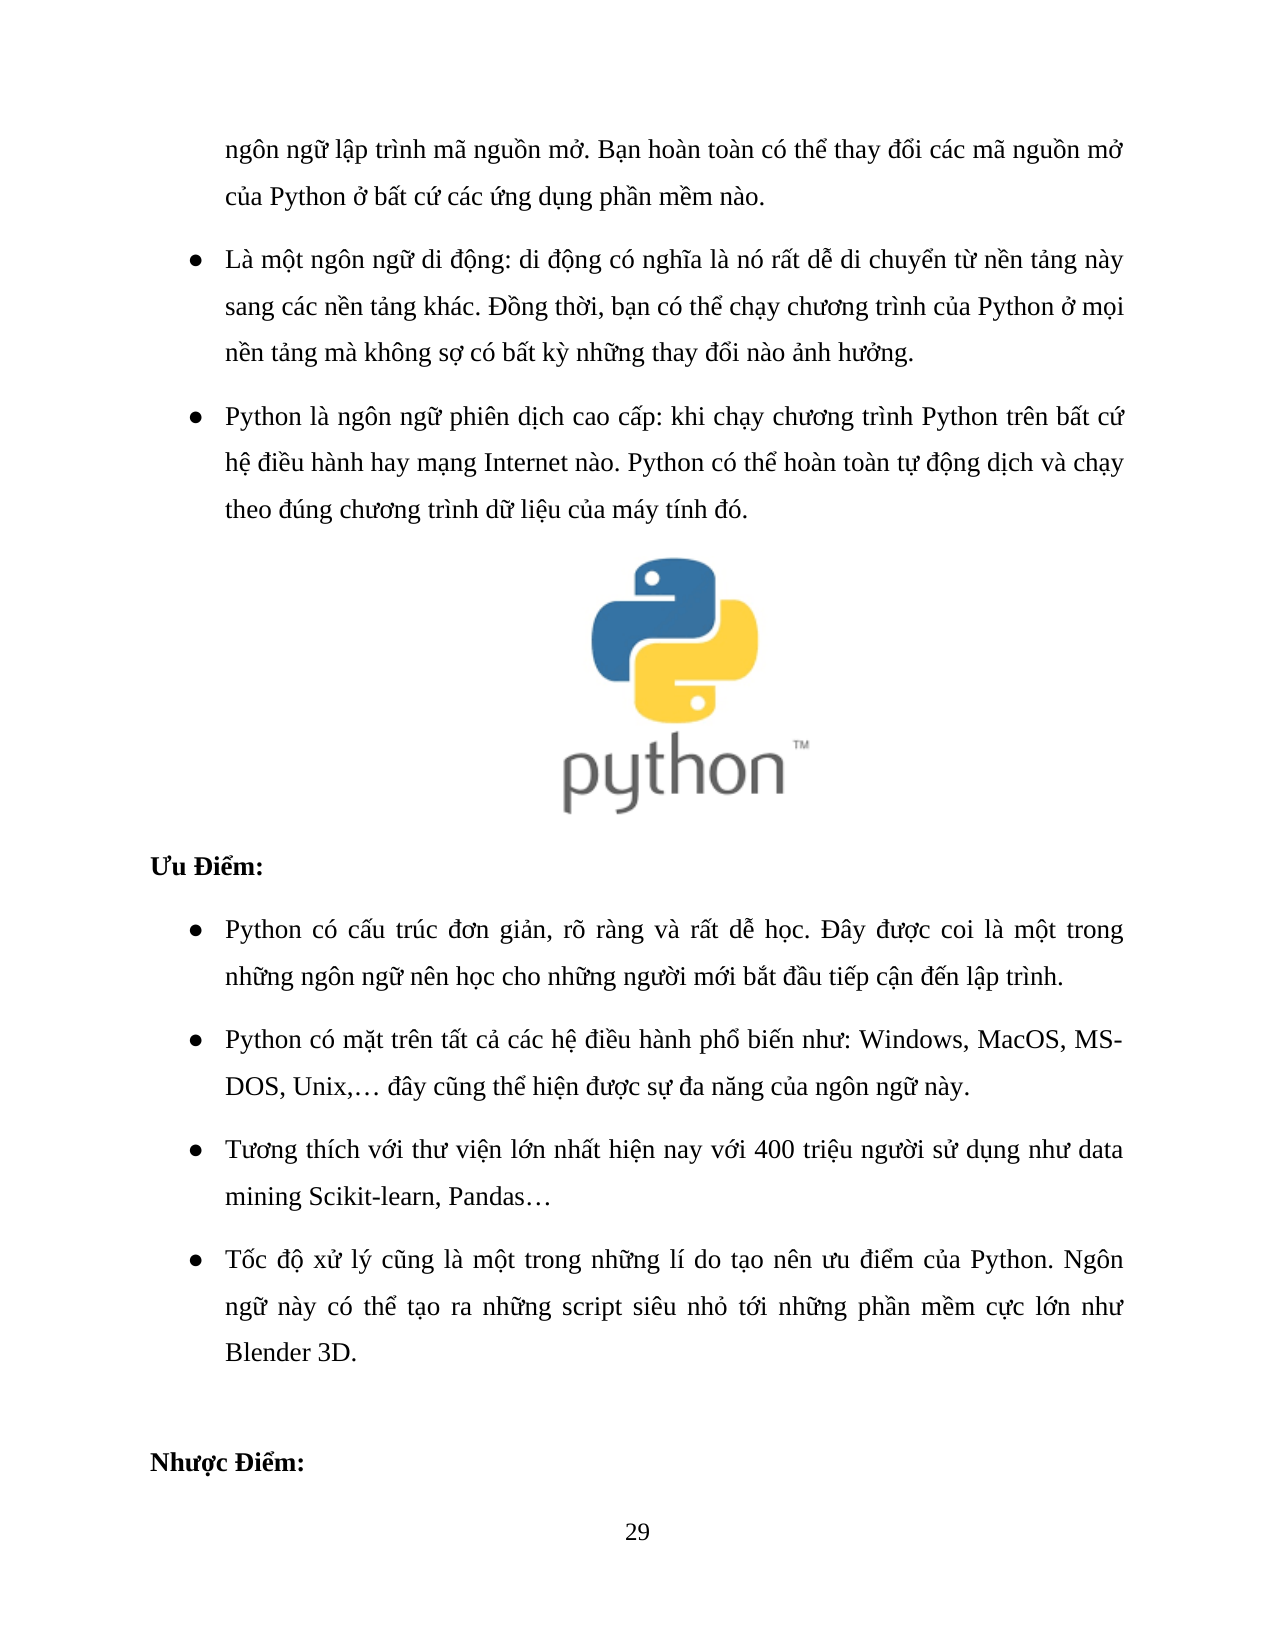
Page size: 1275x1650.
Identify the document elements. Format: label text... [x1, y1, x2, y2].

picture [440, 556, 910, 819]
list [187, 133, 1125, 211]
list Python có cấu trúc đơn giản, rõ ràng và rất dễ học. Đây được coi là một trong những ngôn ngữ nên học cho những người mới bắt đầu tiếp cận đến lập trình. [187, 913, 1125, 991]
list Là một ngôn ngữ di động: di động có nghĩa là nó rất dễ di chuyển từ nền tảng này sang các nền tảng khác. Đồng thời, bạn có thể chạy chương trình của Python ở mọi nền tảng mà không sợ có bất kỳ những thay đổi nào ảnh hưởng. [187, 243, 1125, 367]
list Tốc độ xử lý cũng là một trong những lí do tạo nên ưu điểm của Python. Ngôn ngữ này có thể tạo ra những script siêu nhỏ tới những phần mềm cực lớn như Blender 3D. [187, 1243, 1125, 1368]
list Tương thích với thư viện lớn nhất hiện nay với 400 triệu người sử dụng như data mining Scikit-learn, Pandas… [187, 1133, 1125, 1211]
list Python là ngôn ngữ phiên dịch cao cấp: khi chạy chương trình Python trên bất cứ hệ điều hành hay mạng Internet nào. Python có thể hoàn toàn tự động dịch và chạy theo đúng chương trình dữ liệu của máy tính đó. [187, 399, 1125, 524]
text Ưu Điểm: [150, 850, 1125, 881]
list Python có mặt trên tất cả các hệ điều hành phổ biến như: Windows, MacOS, MS-DOS, Unix,… đây cũng thể hiện được sự đa năng của ngôn ngữ này. [187, 1023, 1125, 1101]
text Nhược Điểm: [150, 1400, 1125, 1478]
